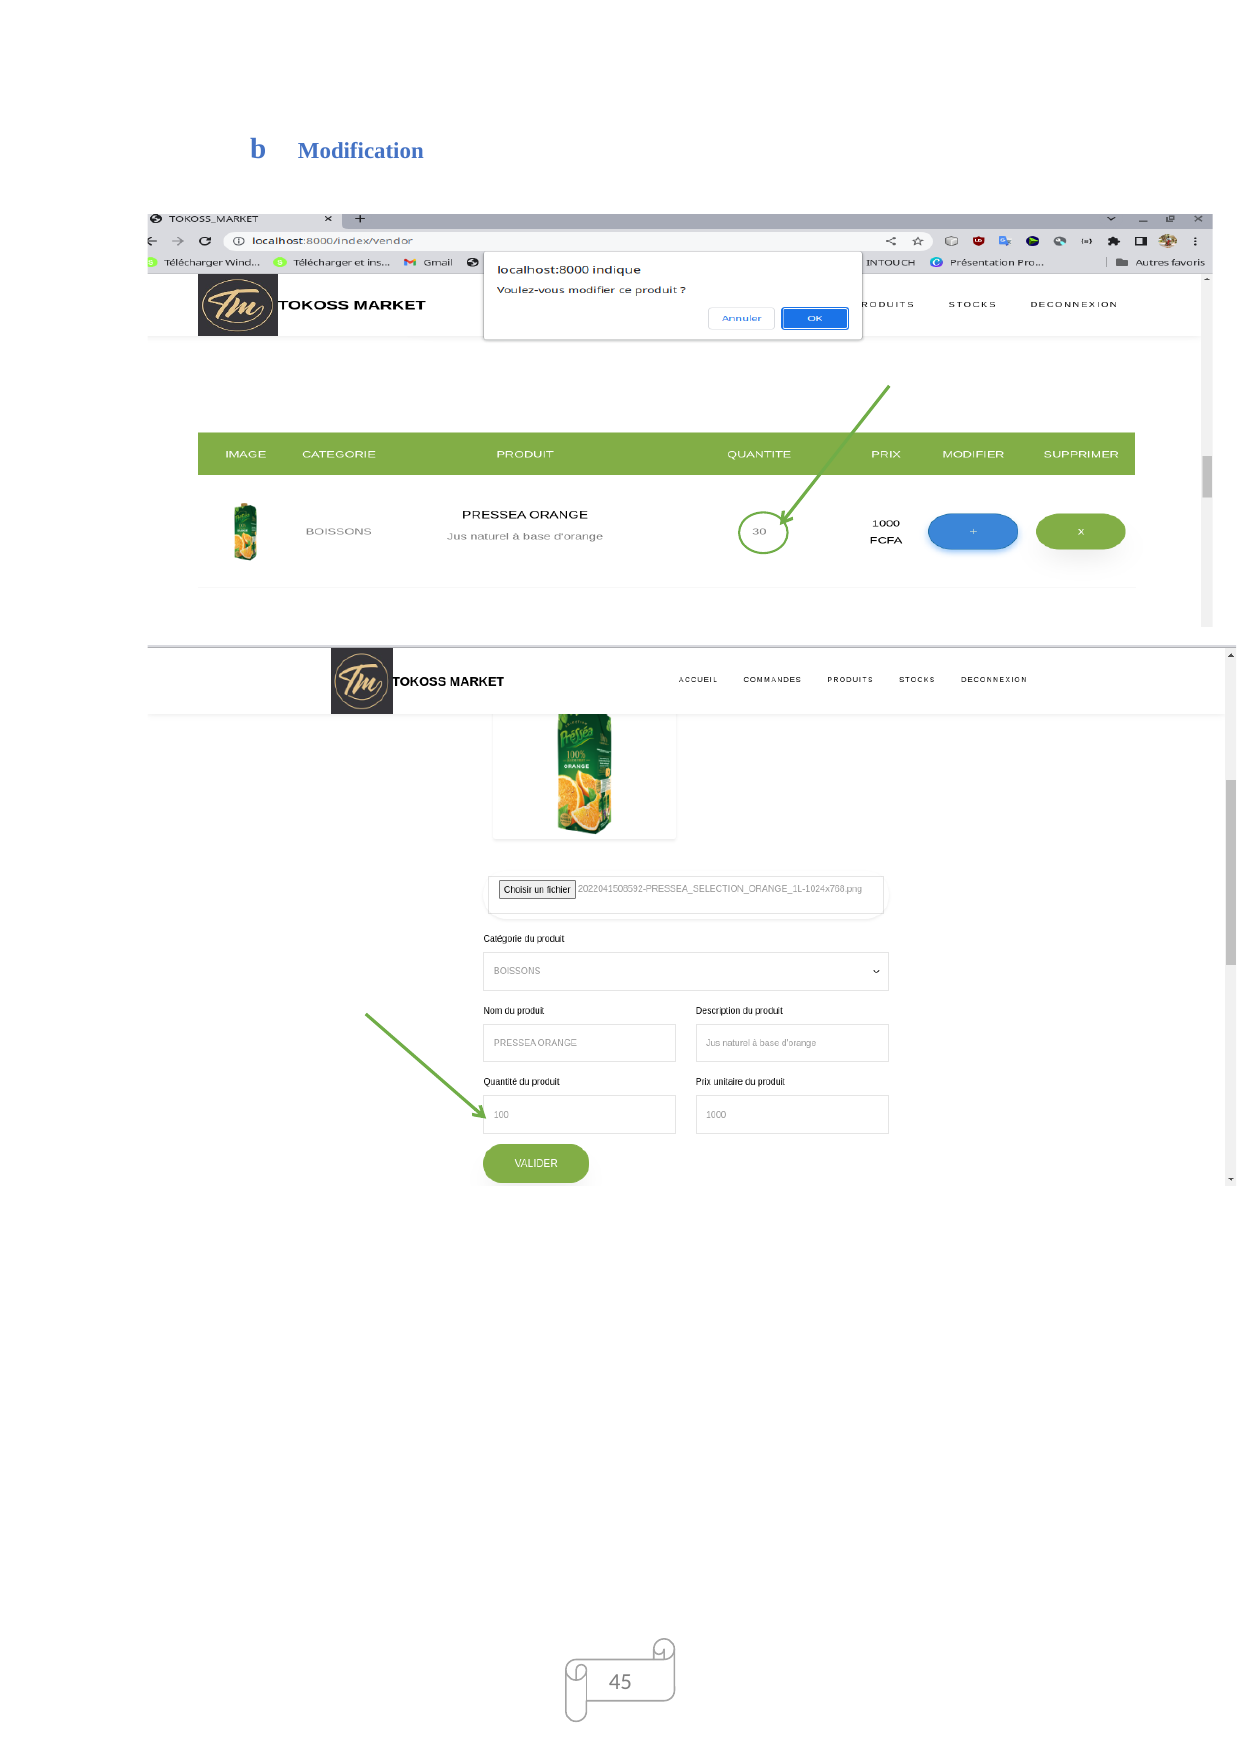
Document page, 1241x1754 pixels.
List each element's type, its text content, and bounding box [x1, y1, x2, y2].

subtitle Modification [148, 131, 1093, 165]
picture [147, 214, 1213, 627]
picture [147, 645, 1237, 1186]
